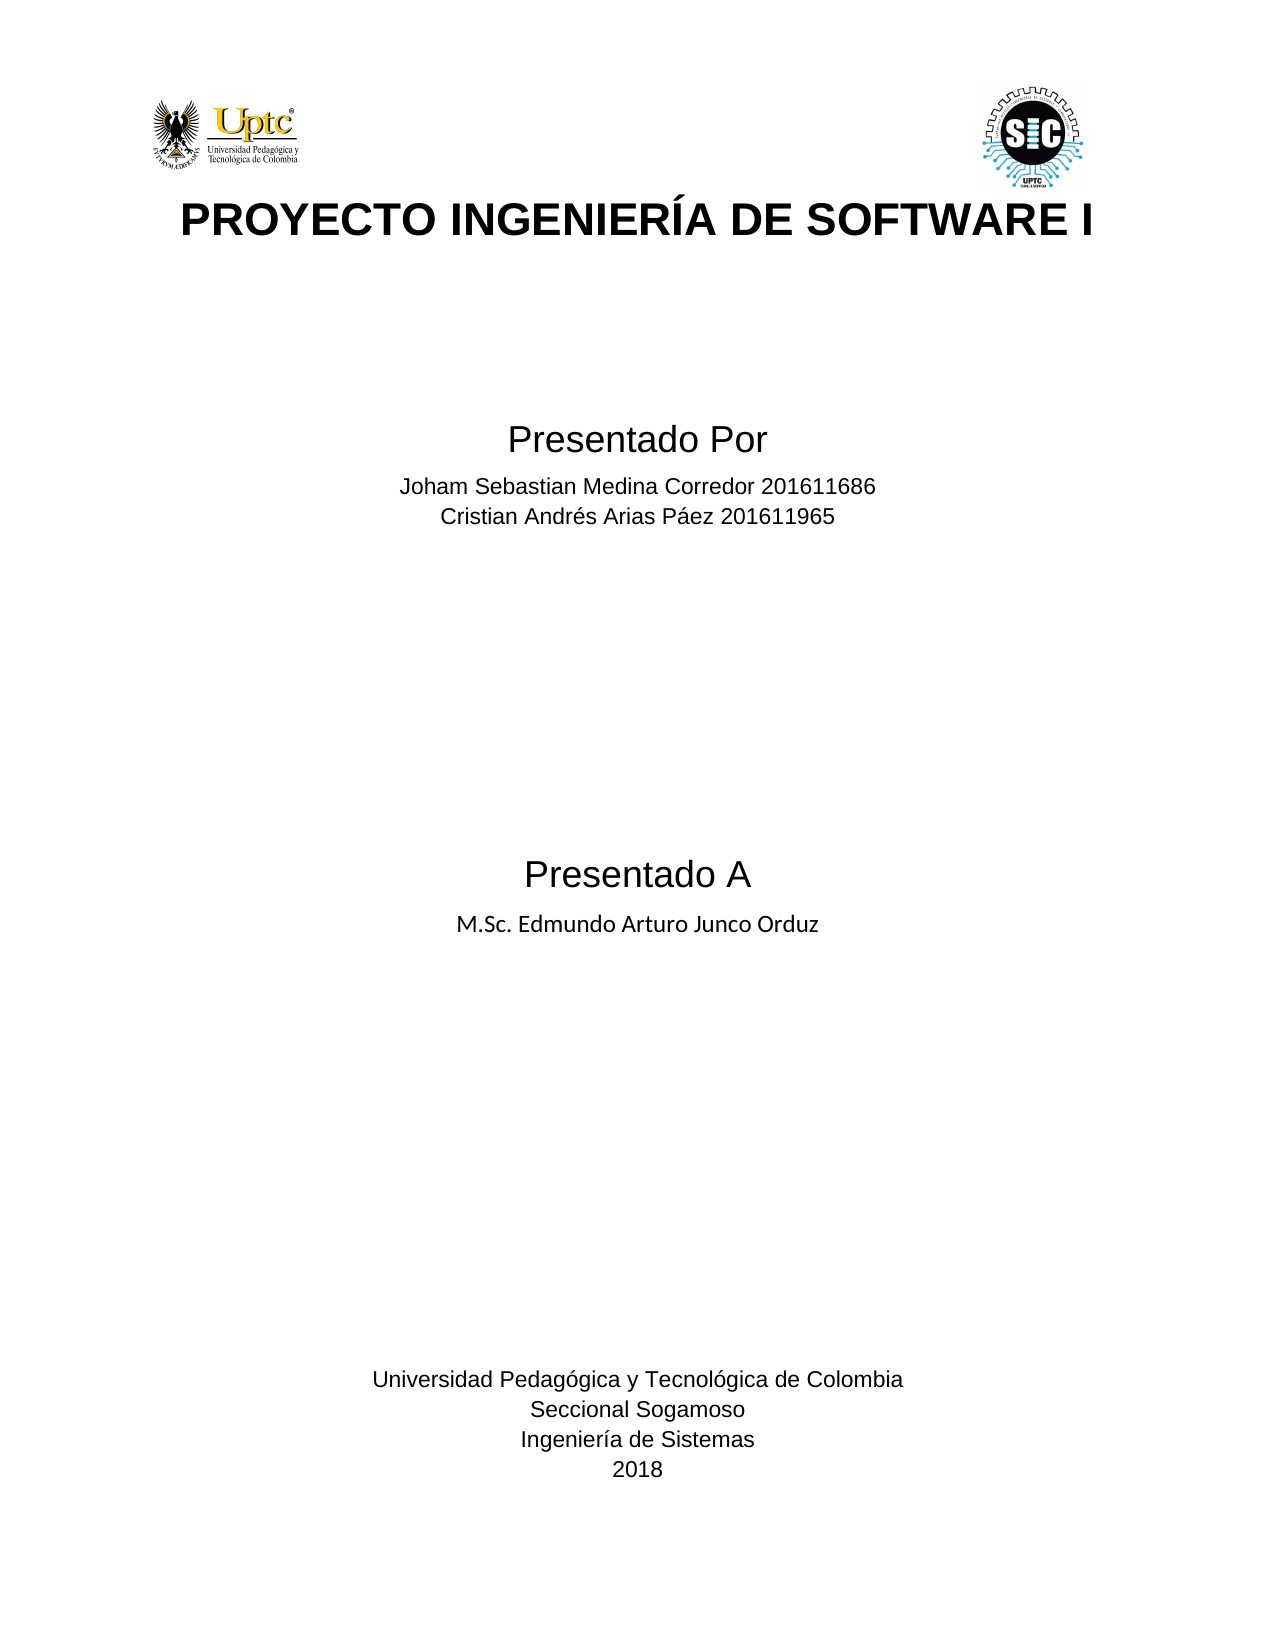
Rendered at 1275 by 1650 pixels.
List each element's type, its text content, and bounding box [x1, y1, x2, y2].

text Seccional Sogamoso [150, 1396, 1125, 1422]
picture [976, 82, 1086, 189]
text 2018 [150, 1456, 1125, 1483]
text M.Sc. Edmundo Arturo Junco Orduz [150, 908, 1125, 938]
picture [150, 75, 301, 189]
text Joham Sebastian Medina Corredor 201611686 [150, 473, 1125, 499]
title Presentado Por [150, 417, 1125, 460]
title Presentado A [150, 852, 1125, 895]
text Universidad Pedagógica y Tecnológica de Colombia [150, 1366, 1125, 1392]
text PROYECTO INGENIERÍA DE SOFTWARE I [150, 193, 1125, 246]
text Ingeniería de Sistemas [150, 1426, 1125, 1452]
text Cristian Andrés Arias Páez 201611965 [150, 503, 1125, 529]
